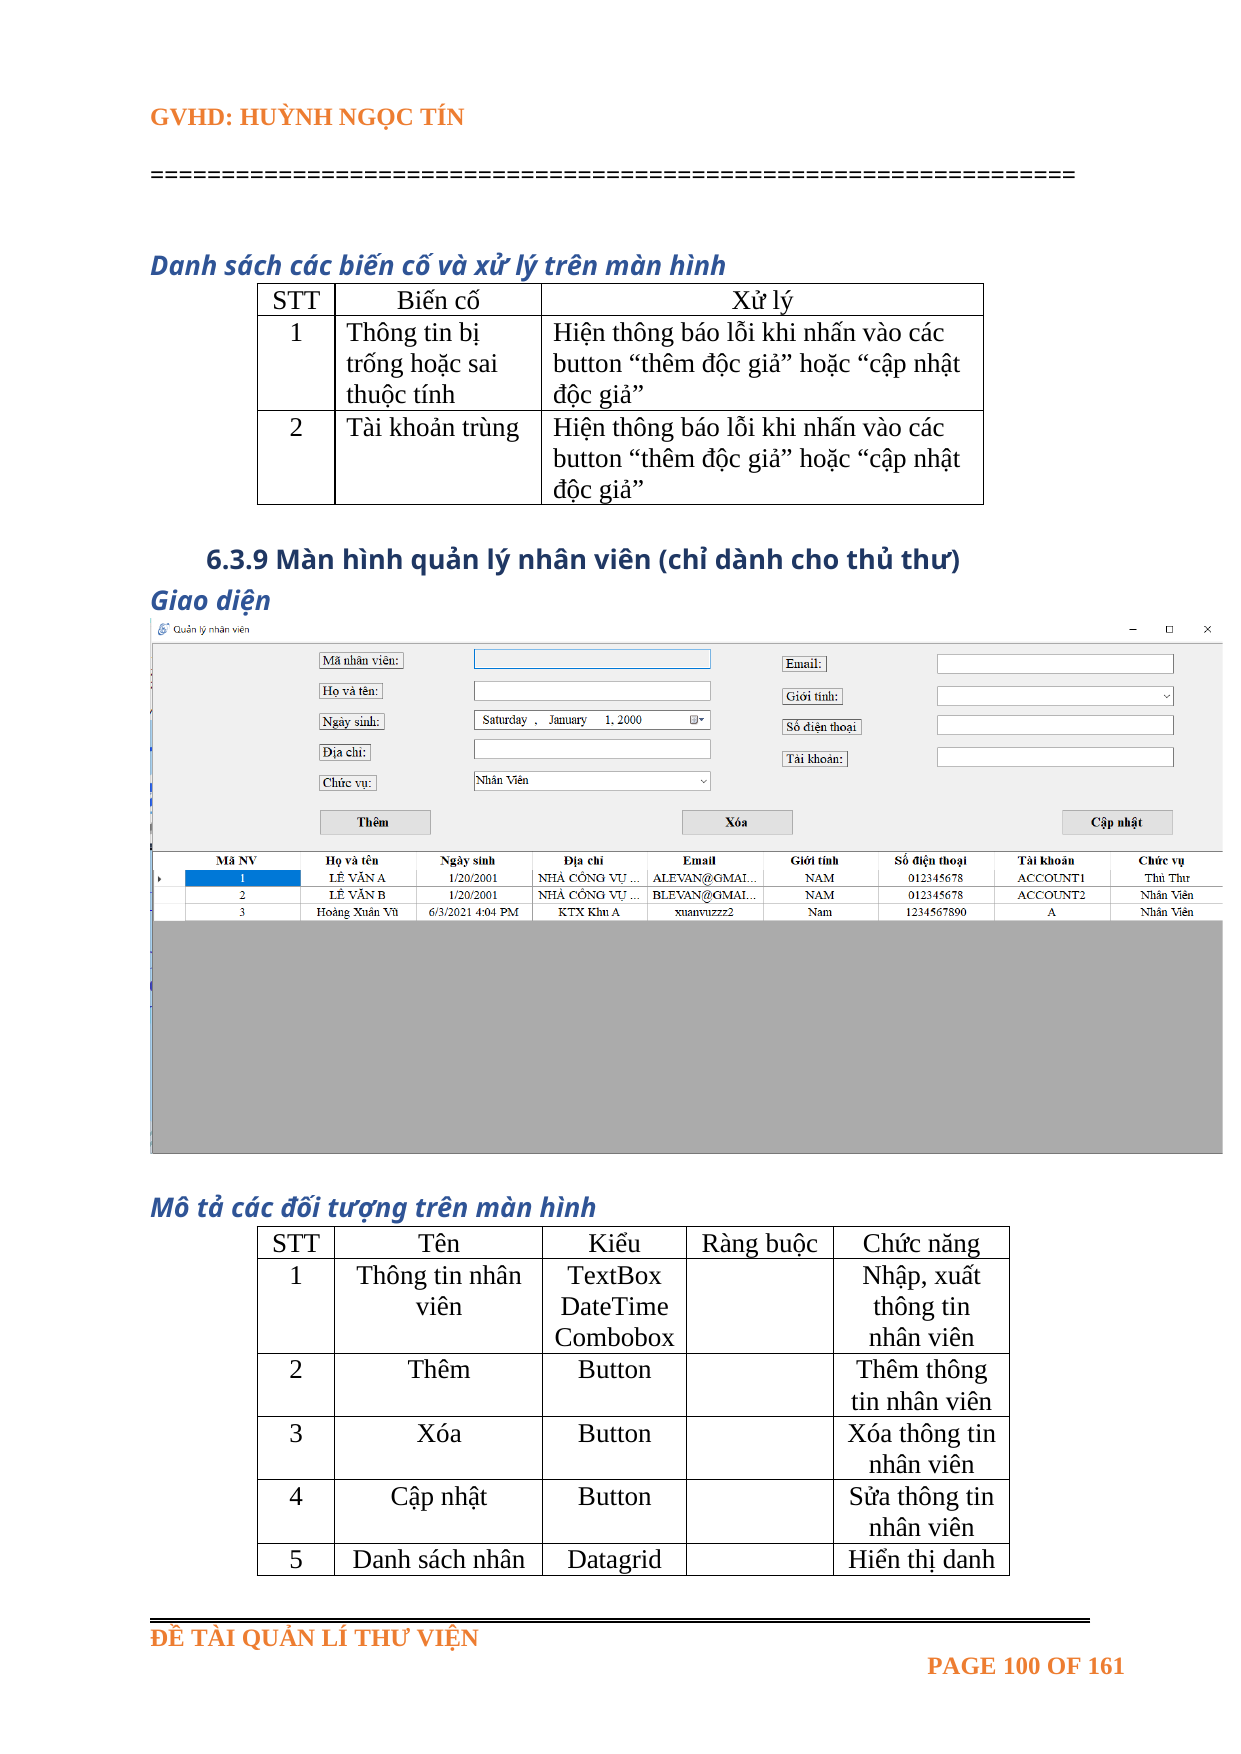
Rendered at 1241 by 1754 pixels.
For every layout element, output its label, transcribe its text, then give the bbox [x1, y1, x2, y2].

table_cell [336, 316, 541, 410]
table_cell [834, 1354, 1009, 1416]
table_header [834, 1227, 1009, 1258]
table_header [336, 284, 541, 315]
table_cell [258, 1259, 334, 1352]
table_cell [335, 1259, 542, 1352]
subtitle 6.3.9 Màn hình quản lý nhân viên (chỉ dành cho thủ thư) [206, 541, 1087, 577]
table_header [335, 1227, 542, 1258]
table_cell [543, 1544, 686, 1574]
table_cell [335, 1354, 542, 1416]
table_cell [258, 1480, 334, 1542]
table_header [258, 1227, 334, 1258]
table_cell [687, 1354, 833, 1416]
subtitle Danh sách các biến cố và xử lý trên màn hình [150, 246, 1090, 283]
subtitle Mô tả các đối tượng trên màn hình [150, 1189, 1090, 1226]
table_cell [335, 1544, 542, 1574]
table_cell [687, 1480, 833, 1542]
subtitle Giao diện [150, 582, 1090, 618]
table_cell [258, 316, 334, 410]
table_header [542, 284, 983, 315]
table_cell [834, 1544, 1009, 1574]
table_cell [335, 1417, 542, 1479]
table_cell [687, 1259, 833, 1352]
picture [150, 618, 1223, 1154]
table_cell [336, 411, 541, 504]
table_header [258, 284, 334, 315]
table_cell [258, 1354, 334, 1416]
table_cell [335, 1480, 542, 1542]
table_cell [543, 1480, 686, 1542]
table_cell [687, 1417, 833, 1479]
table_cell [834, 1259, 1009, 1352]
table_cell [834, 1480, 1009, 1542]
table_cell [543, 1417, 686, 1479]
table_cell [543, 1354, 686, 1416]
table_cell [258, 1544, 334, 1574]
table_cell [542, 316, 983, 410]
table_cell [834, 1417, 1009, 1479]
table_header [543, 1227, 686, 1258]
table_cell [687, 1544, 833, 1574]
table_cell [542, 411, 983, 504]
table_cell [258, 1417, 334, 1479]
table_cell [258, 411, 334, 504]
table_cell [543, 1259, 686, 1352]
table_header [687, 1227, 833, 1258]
